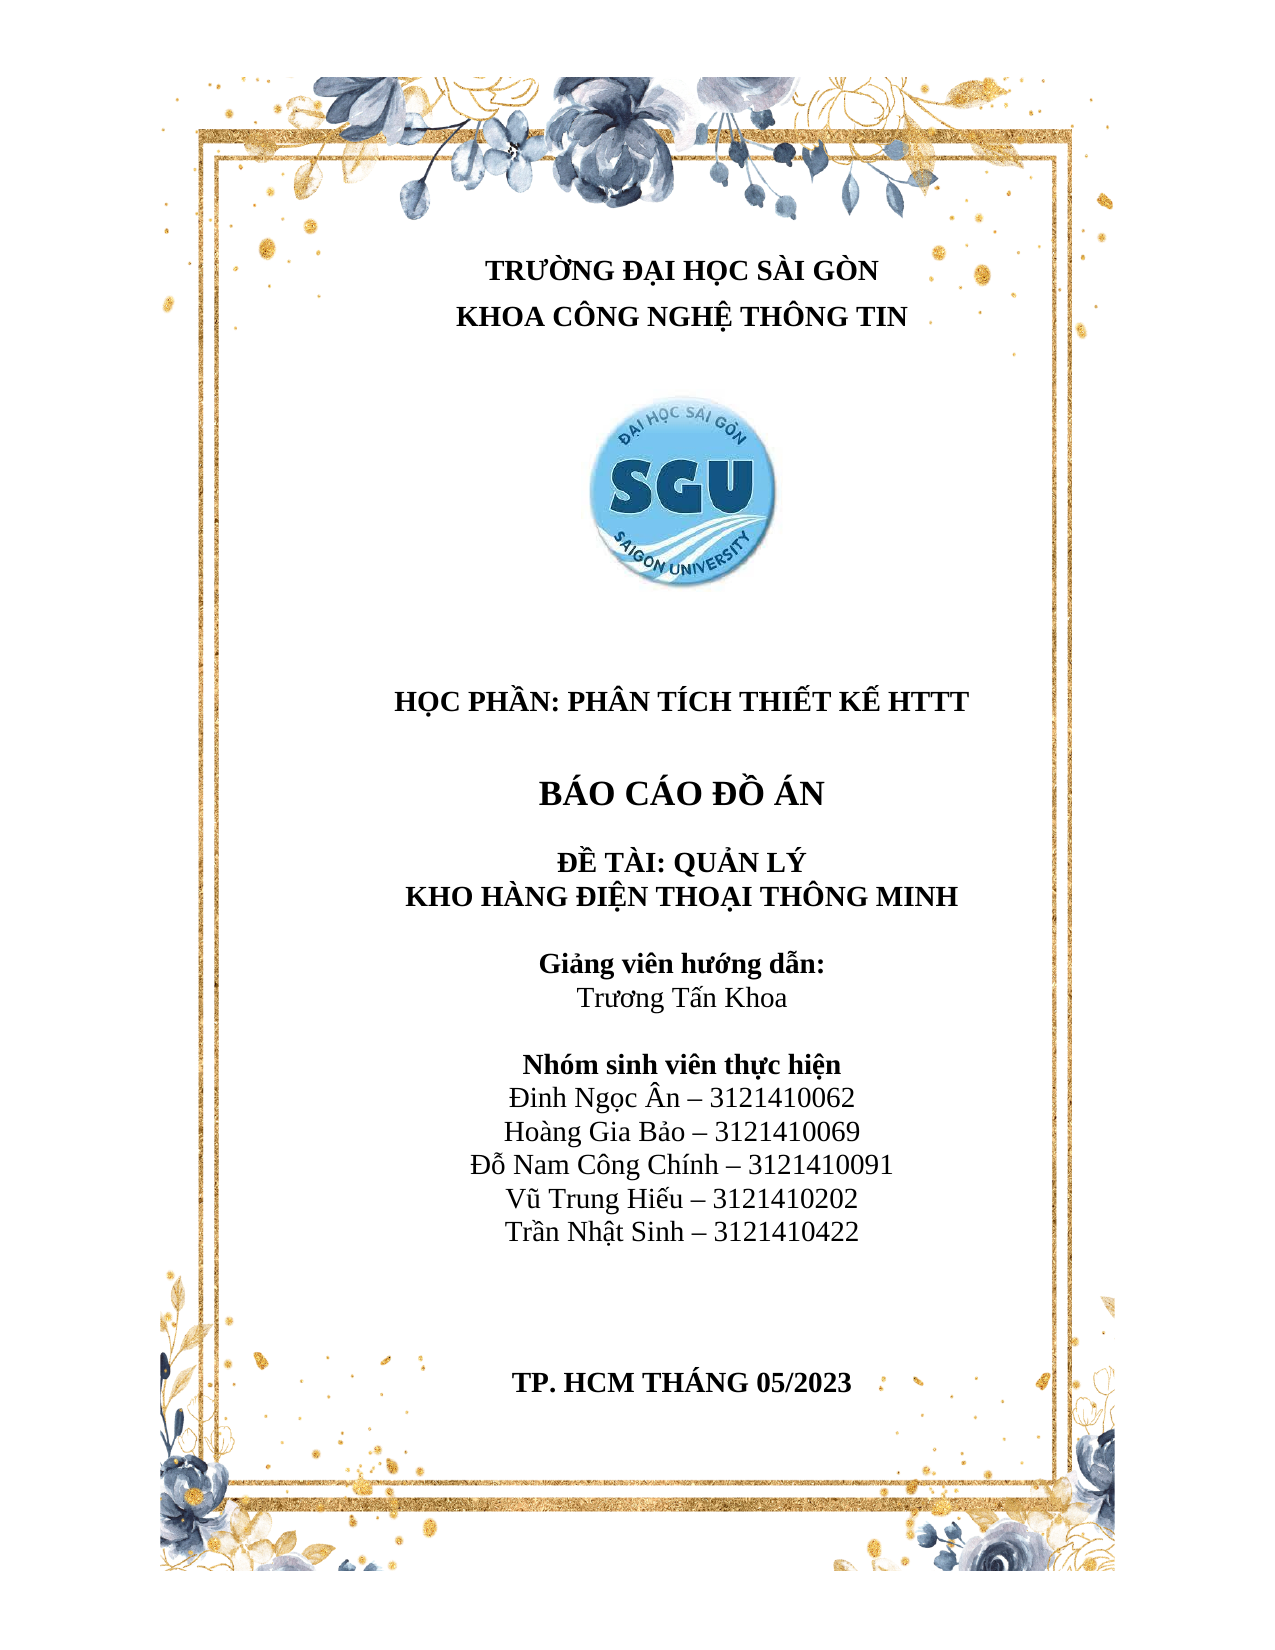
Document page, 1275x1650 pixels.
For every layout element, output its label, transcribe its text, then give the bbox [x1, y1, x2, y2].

text Hoàng Gia Bảo – 3121410069 [207, 1114, 1157, 1147]
text Nhóm sinh viên thực hiện [207, 1047, 1157, 1080]
text KHOA CÔNG NGHỆ THÔNG TIN [207, 299, 1157, 332]
text KHO HÀNG ĐIỆN THOẠI THÔNG MINH [207, 879, 1157, 913]
text Trần Nhật Sinh – 3121410422 [207, 1214, 1157, 1248]
text Đinh Ngọc Ân – 3121410062 [207, 1080, 1157, 1114]
text BÁO CÁO ĐỒ ÁN [207, 772, 1157, 813]
picture [160, 77, 1115, 1571]
text ĐỀ TÀI: QUẢN LÝ [207, 846, 1157, 879]
text Đỗ Nam Công Chính – 3121410091 [207, 1147, 1157, 1181]
text HỌC PHẦN: PHÂN TÍCH THIẾT KẾ HTTT [207, 684, 1157, 717]
text TP. HCM THÁNG 05/2023 [207, 1365, 1157, 1399]
text Giảng viên hướng dẫn: [207, 946, 1157, 980]
text Trương Tấn Khoa [207, 980, 1157, 1013]
text TRƯỜNG ĐẠI HỌC SÀI GÒN [207, 253, 1157, 286]
text Vũ Trung Hiếu – 3121410202 [207, 1181, 1157, 1214]
